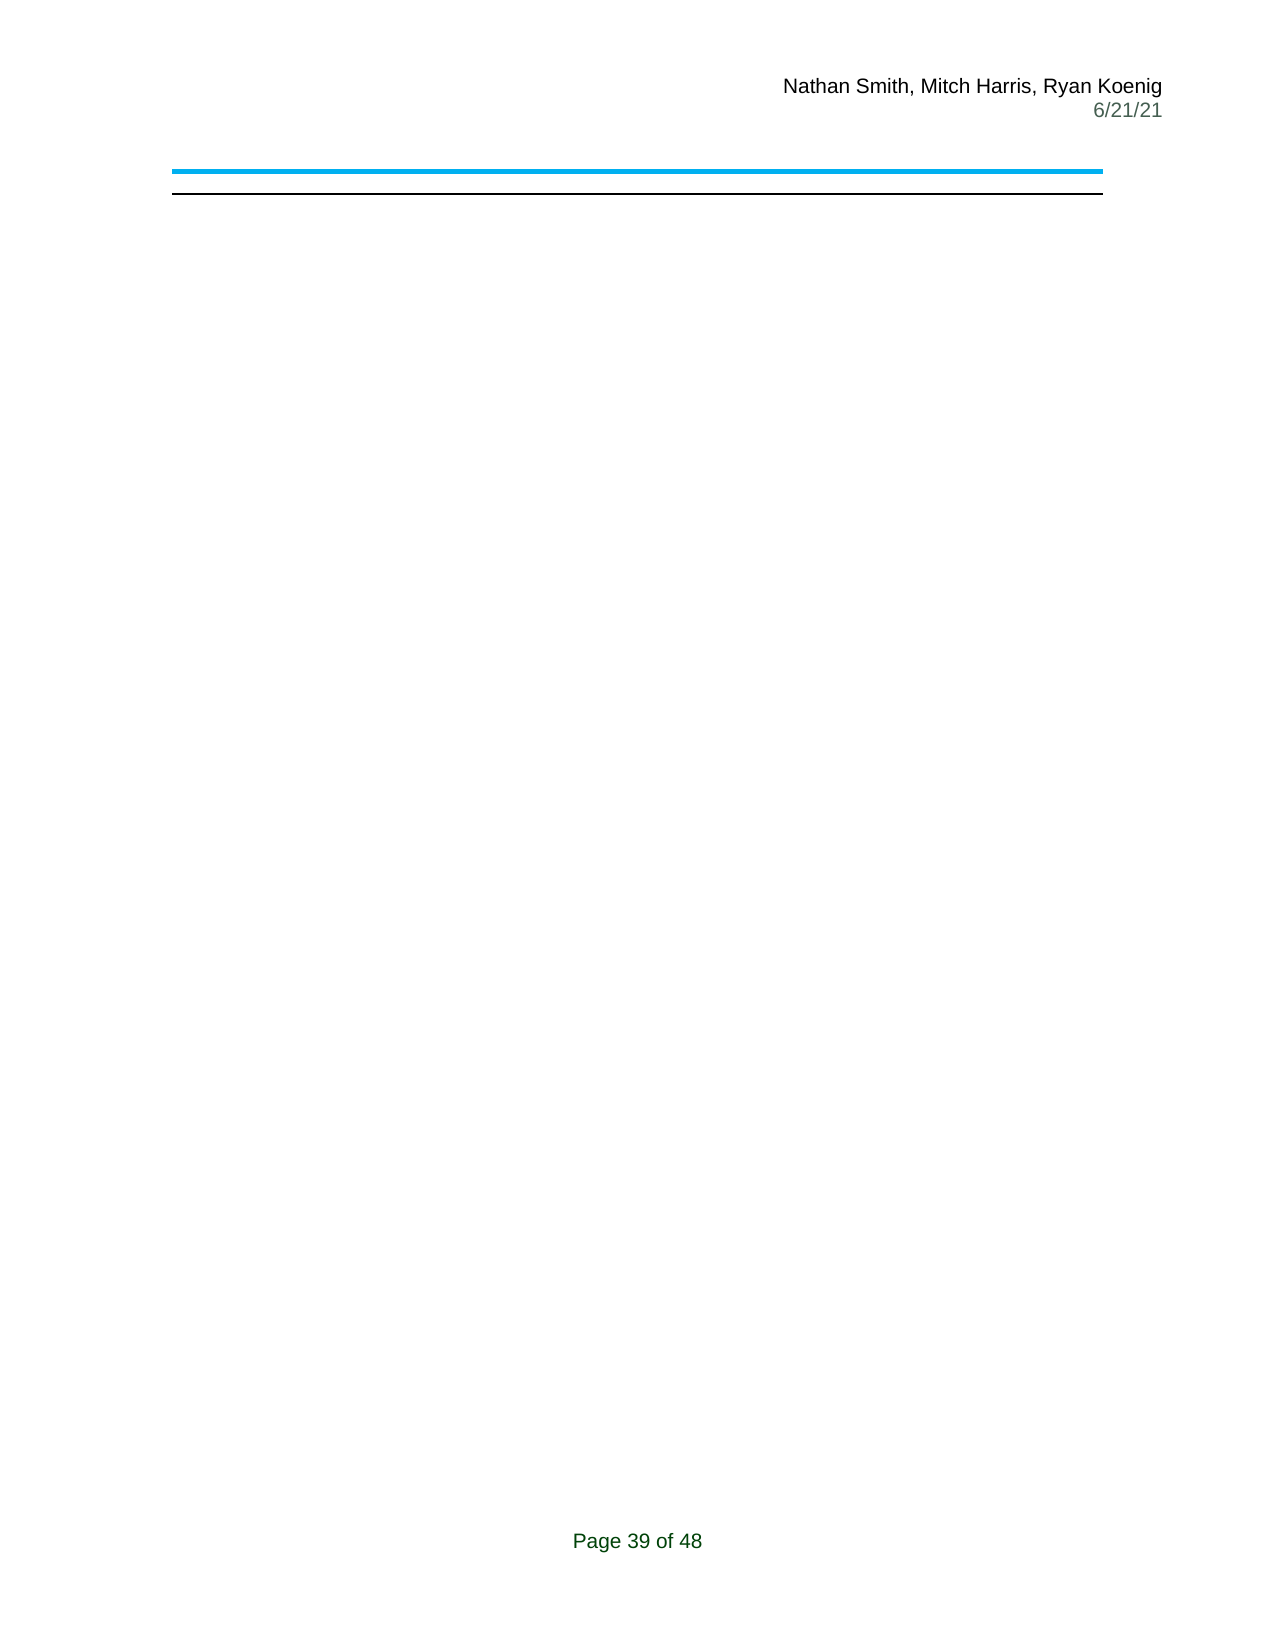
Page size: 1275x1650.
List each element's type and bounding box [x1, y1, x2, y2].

table_cell [823, 174, 954, 193]
table_cell [348, 174, 480, 193]
table_cell [481, 174, 585, 193]
table_cell [955, 174, 1103, 193]
table_cell [172, 174, 228, 193]
table_cell [229, 174, 347, 193]
table_cell [719, 174, 822, 193]
table_cell [586, 174, 718, 193]
